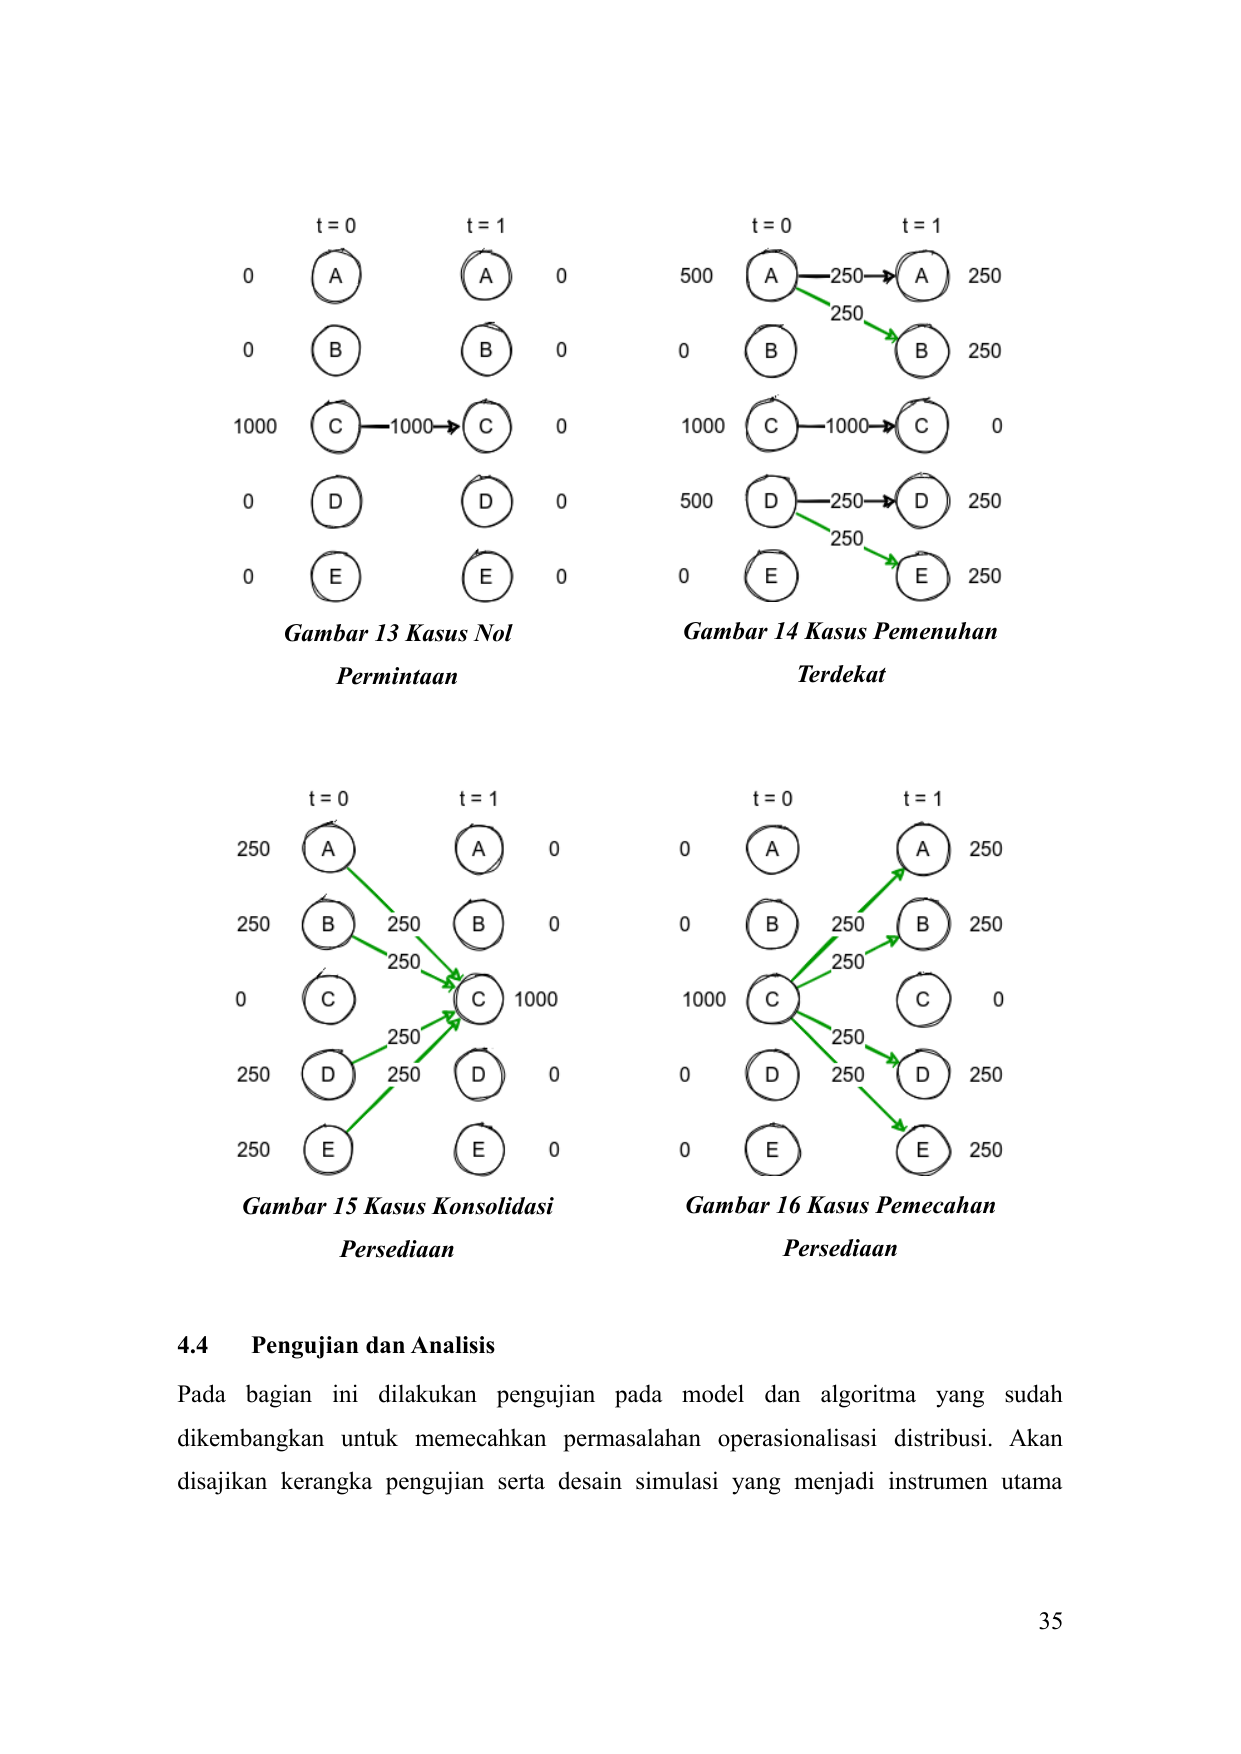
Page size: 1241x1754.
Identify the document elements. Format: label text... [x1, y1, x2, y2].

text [177, 1379, 1063, 1494]
table_header [620, 177, 1063, 751]
picture [228, 786, 569, 1177]
subtitle Pengujian dan Analisis [177, 1330, 1063, 1359]
table_header [177, 177, 620, 751]
picture [672, 786, 1012, 1176]
picture [671, 213, 1012, 602]
table_cell [177, 751, 620, 1324]
table_cell [620, 751, 1063, 1324]
picture [223, 213, 574, 604]
